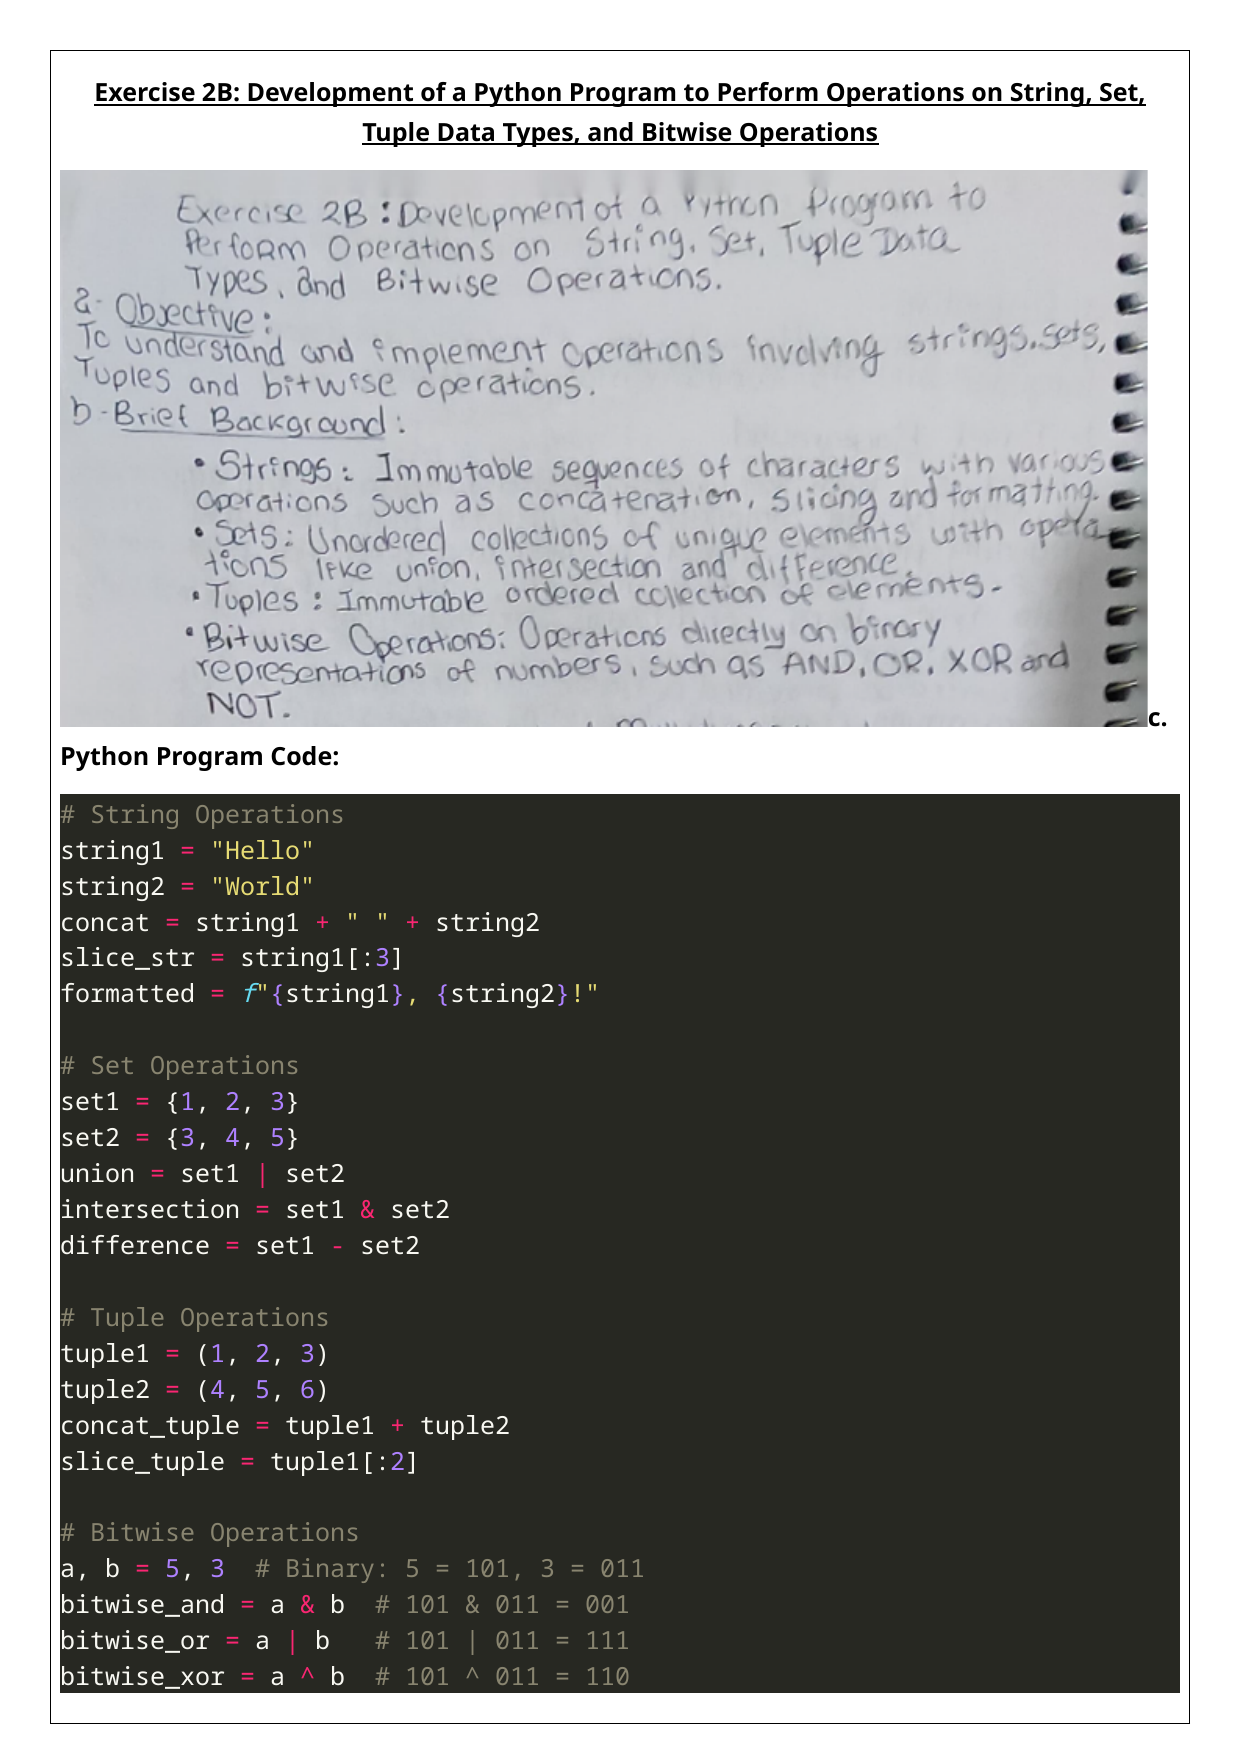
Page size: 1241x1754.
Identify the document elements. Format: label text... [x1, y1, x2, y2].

text tuple2 = (4, 5, 6) [60, 1369, 1180, 1405]
text bitwise_or = a | b # 101 | 011 = 111 [60, 1621, 1180, 1657]
text # Bitwise Operations [60, 1513, 1180, 1549]
text set1 = {1, 2, 3} [60, 1082, 1180, 1118]
text string2 = "World" [60, 866, 1180, 902]
picture [60, 170, 1148, 727]
text concat = string1 + " " + string2 [60, 902, 1180, 938]
text bitwise_and = a & b # 101 & 011 = 001 [60, 1585, 1180, 1621]
text set2 = {3, 4, 5} [60, 1118, 1180, 1154]
text concat_tuple = tuple1 + tuple2 [60, 1405, 1180, 1441]
text Exercise 2B: Development of a Python Program to Perform Operations on String, Set, Tuple Data Types, and Bitwise Operations [60, 75, 1180, 148]
text # Tuple Operations [60, 1298, 1180, 1333]
text # String Operations [60, 794, 1180, 830]
text slice_tuple = tuple1[:2] [60, 1441, 1180, 1477]
text # Set Operations [60, 1046, 1180, 1082]
text difference = set1 - set2 [60, 1226, 1180, 1262]
text intersection = set1 & set2 [60, 1190, 1180, 1226]
text slice_str = string1[:3] [60, 938, 1180, 974]
text formatted = f"{string1}, {string2}!" [60, 974, 1180, 1010]
text tuple1 = (1, 2, 3) [60, 1333, 1180, 1369]
text a, b = 5, 3 # Binary: 5 = 101, 3 = 011 [60, 1549, 1180, 1585]
text union = set1 | set2 [60, 1154, 1180, 1190]
text string1 = "Hello" [60, 830, 1180, 866]
text bitwise_xor = a ^ b # 101 ^ 011 = 110 [60, 1657, 1180, 1693]
